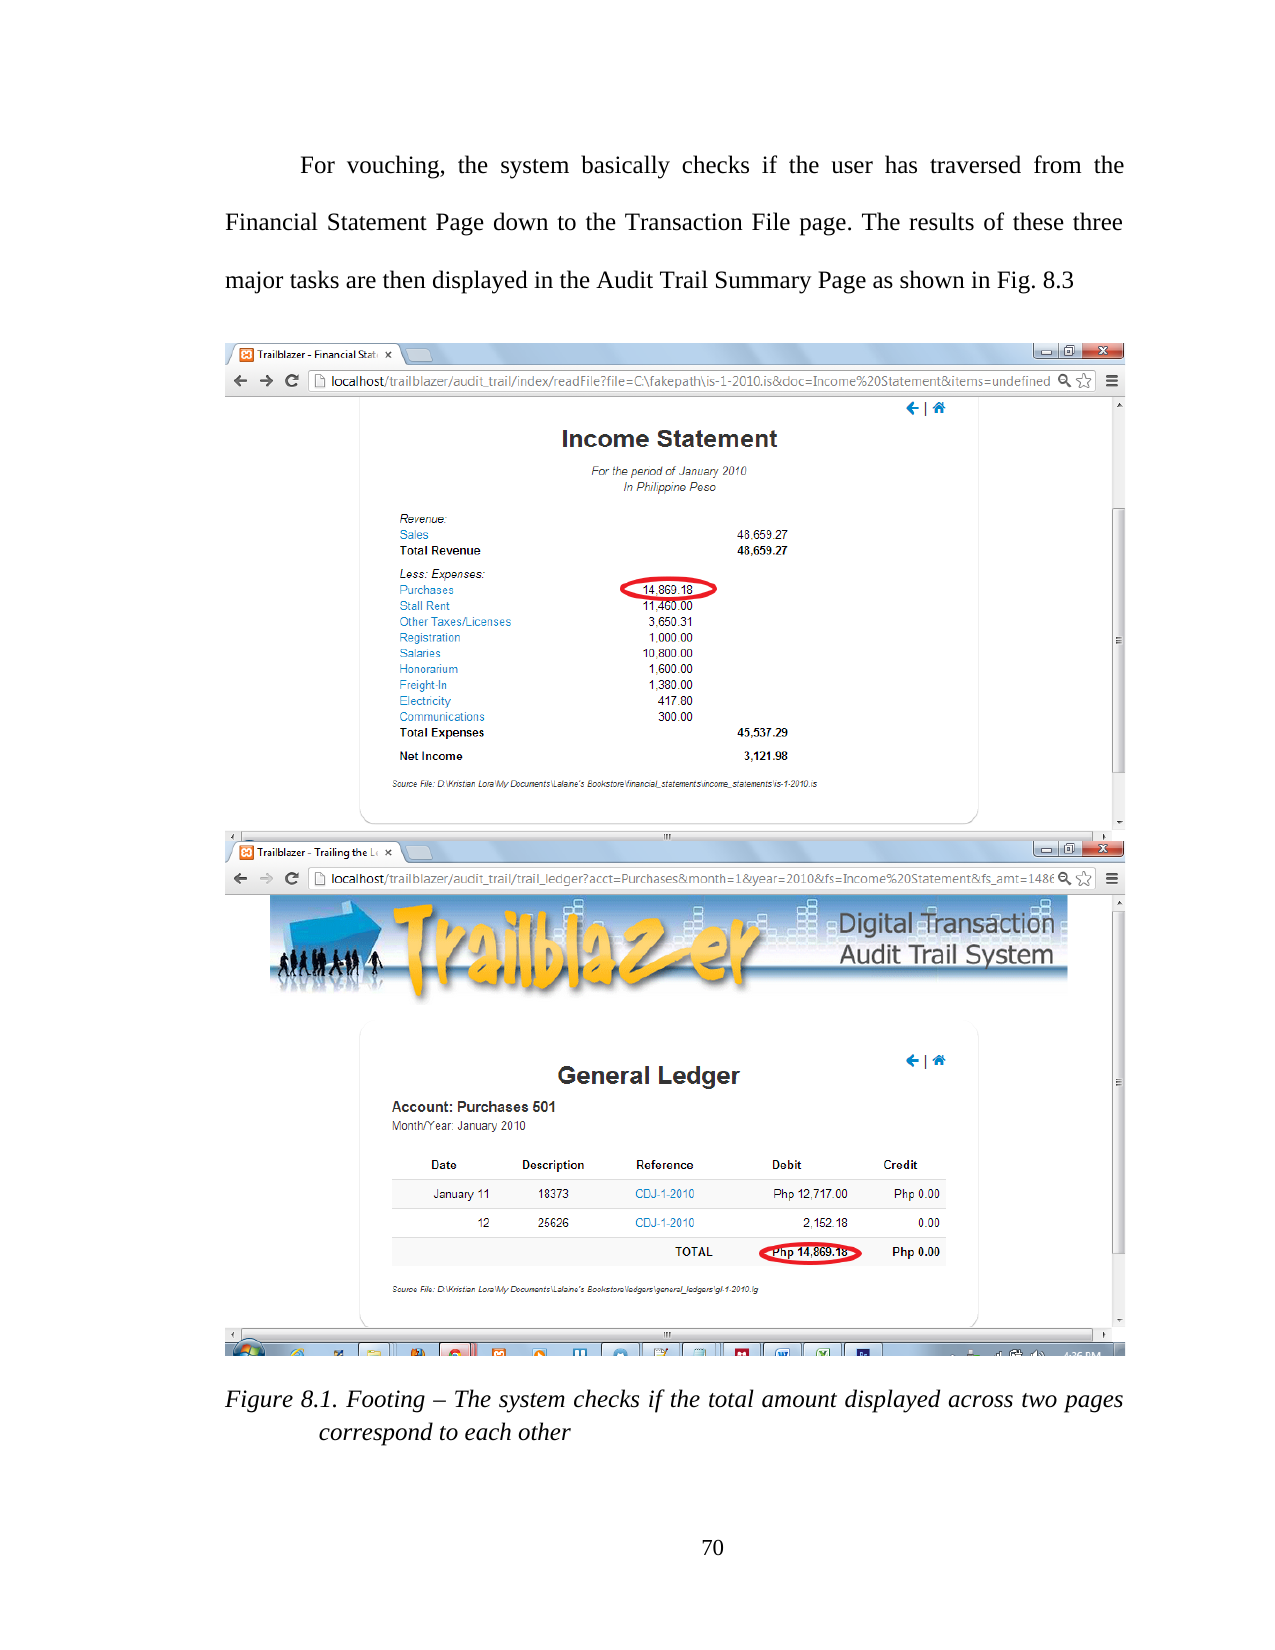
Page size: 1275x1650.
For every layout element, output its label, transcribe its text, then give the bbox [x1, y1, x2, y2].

text Figure 8.1. Footing – The system checks if the total amount displayed across two pages correspond to each other [225, 1384, 1125, 1446]
text For vouching, the system basically checks if the user has traversed from the Financial Statement Page down to the Transaction File page. The results of these three major tasks are then displayed in the Audit Trail Summary Page as shown in Fig. 8.3 [225, 150, 1125, 294]
picture [225, 343, 1125, 1356]
